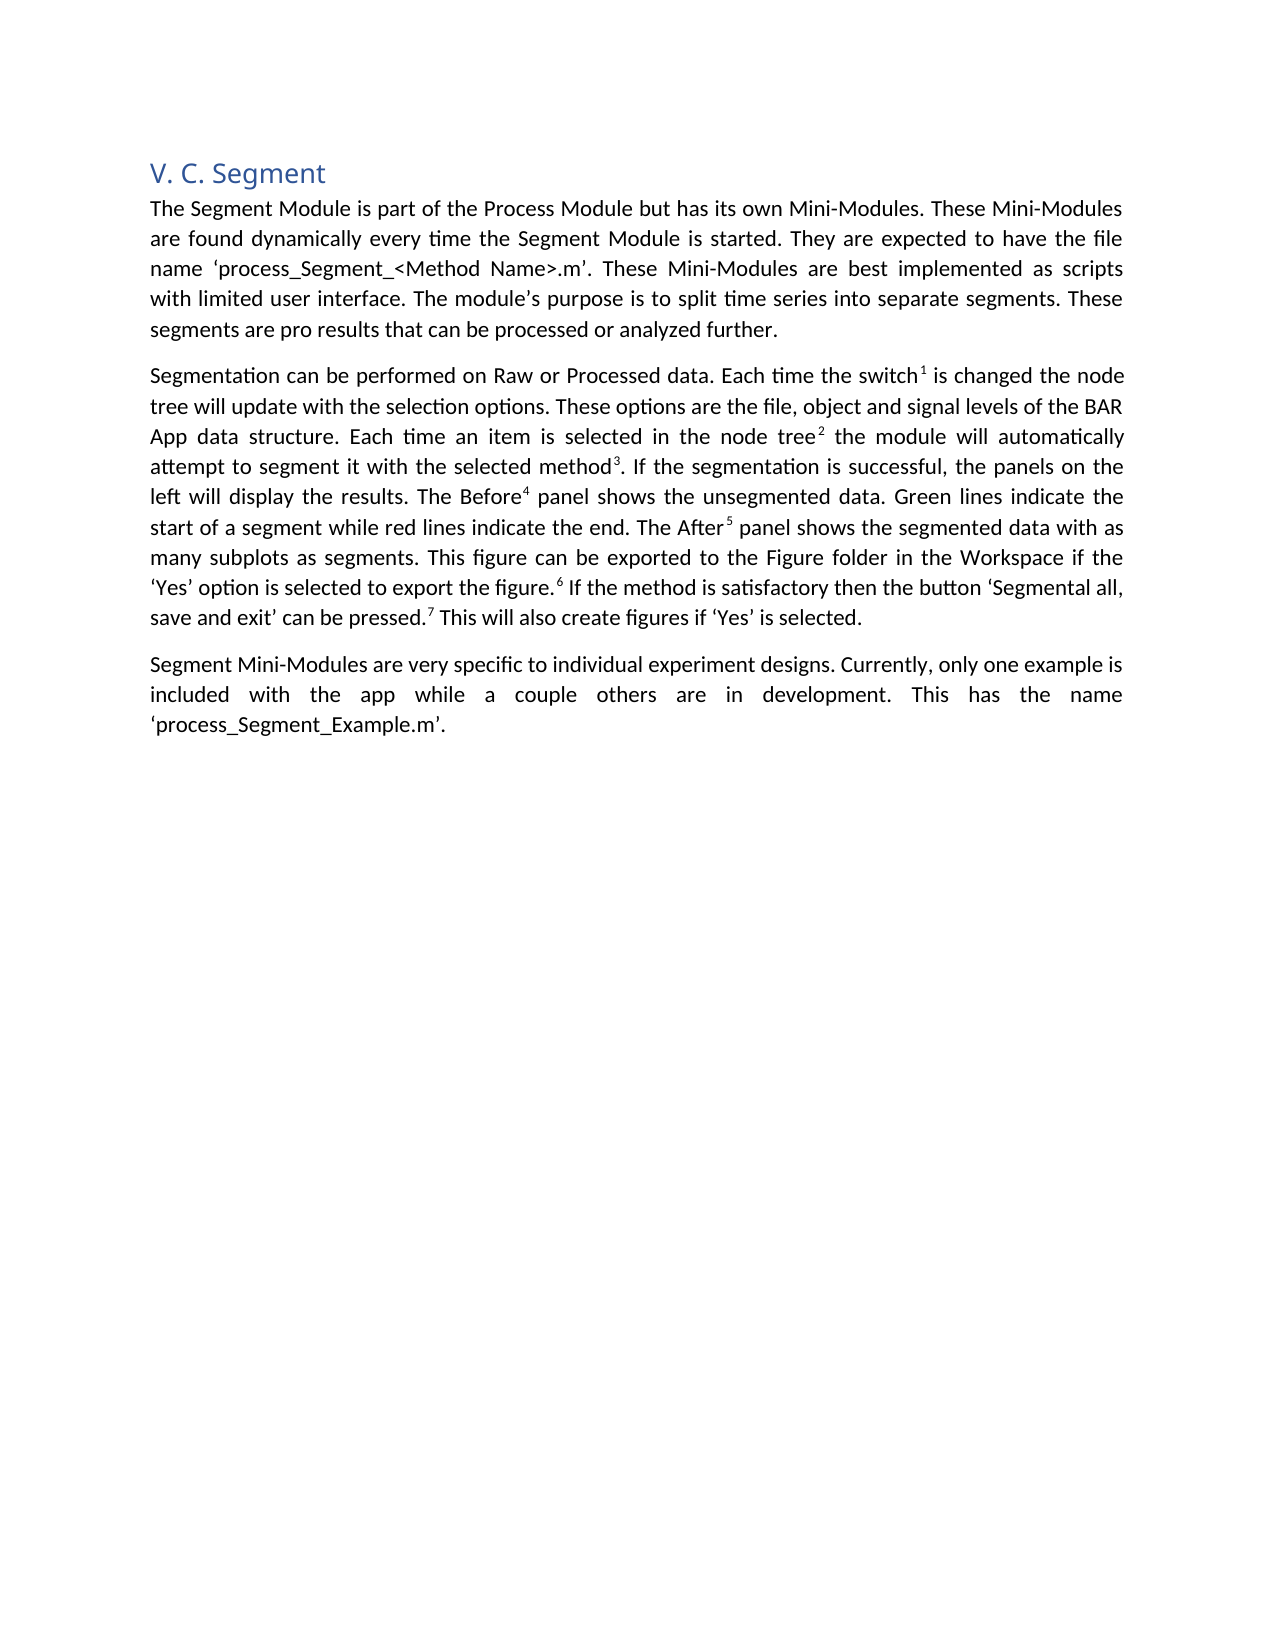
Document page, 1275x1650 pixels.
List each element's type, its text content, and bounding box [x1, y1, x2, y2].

text Segmentation can be performed on Raw or Processed data. Each time the switch1 is changed the node tree will update with the selection options. These options are the file, object and signal levels of the BAR App data structure. Each time an item is selected in the node tree2 the module will automatically attempt to segment it with the selected method3. If the segmentation is successful, the panels on the left will display the results. The Before4 panel shows the unsegmented data. Green lines indicate the start of a segment while red lines indicate the end. The After5 panel shows the segmented data with as many subplots as segments. This figure can be exported to the Figure folder in the Workspace if the ‘Yes’ option is selected to export the figure.6 If the method is satisfactory then the button ‘Segmental all, save and exit’ can be pressed.7 This will also create figures if ‘Yes’ is selected. [150, 362, 1125, 631]
text The Segment Module is part of the Process Module but has its own Mini-Modules. These Mini-Modules are found dynamically every time the Segment Module is started. They are expected to have the file name ‘process_Segment_<Method Name>.m’. These Mini-Modules are best implemented as scripts with limited user interface. The module’s purpose is to split time series into separate segments. These segments are pro results that can be processed or analyzed further. [150, 194, 1125, 343]
text Segment Mini-Modules are very specific to individual experiment designs. Currently, only one example is included with the app while a couple others are in development. This has the name ‘process_Segment_Example.m’. [150, 650, 1125, 739]
subtitle V. C. Segment [150, 154, 1125, 191]
